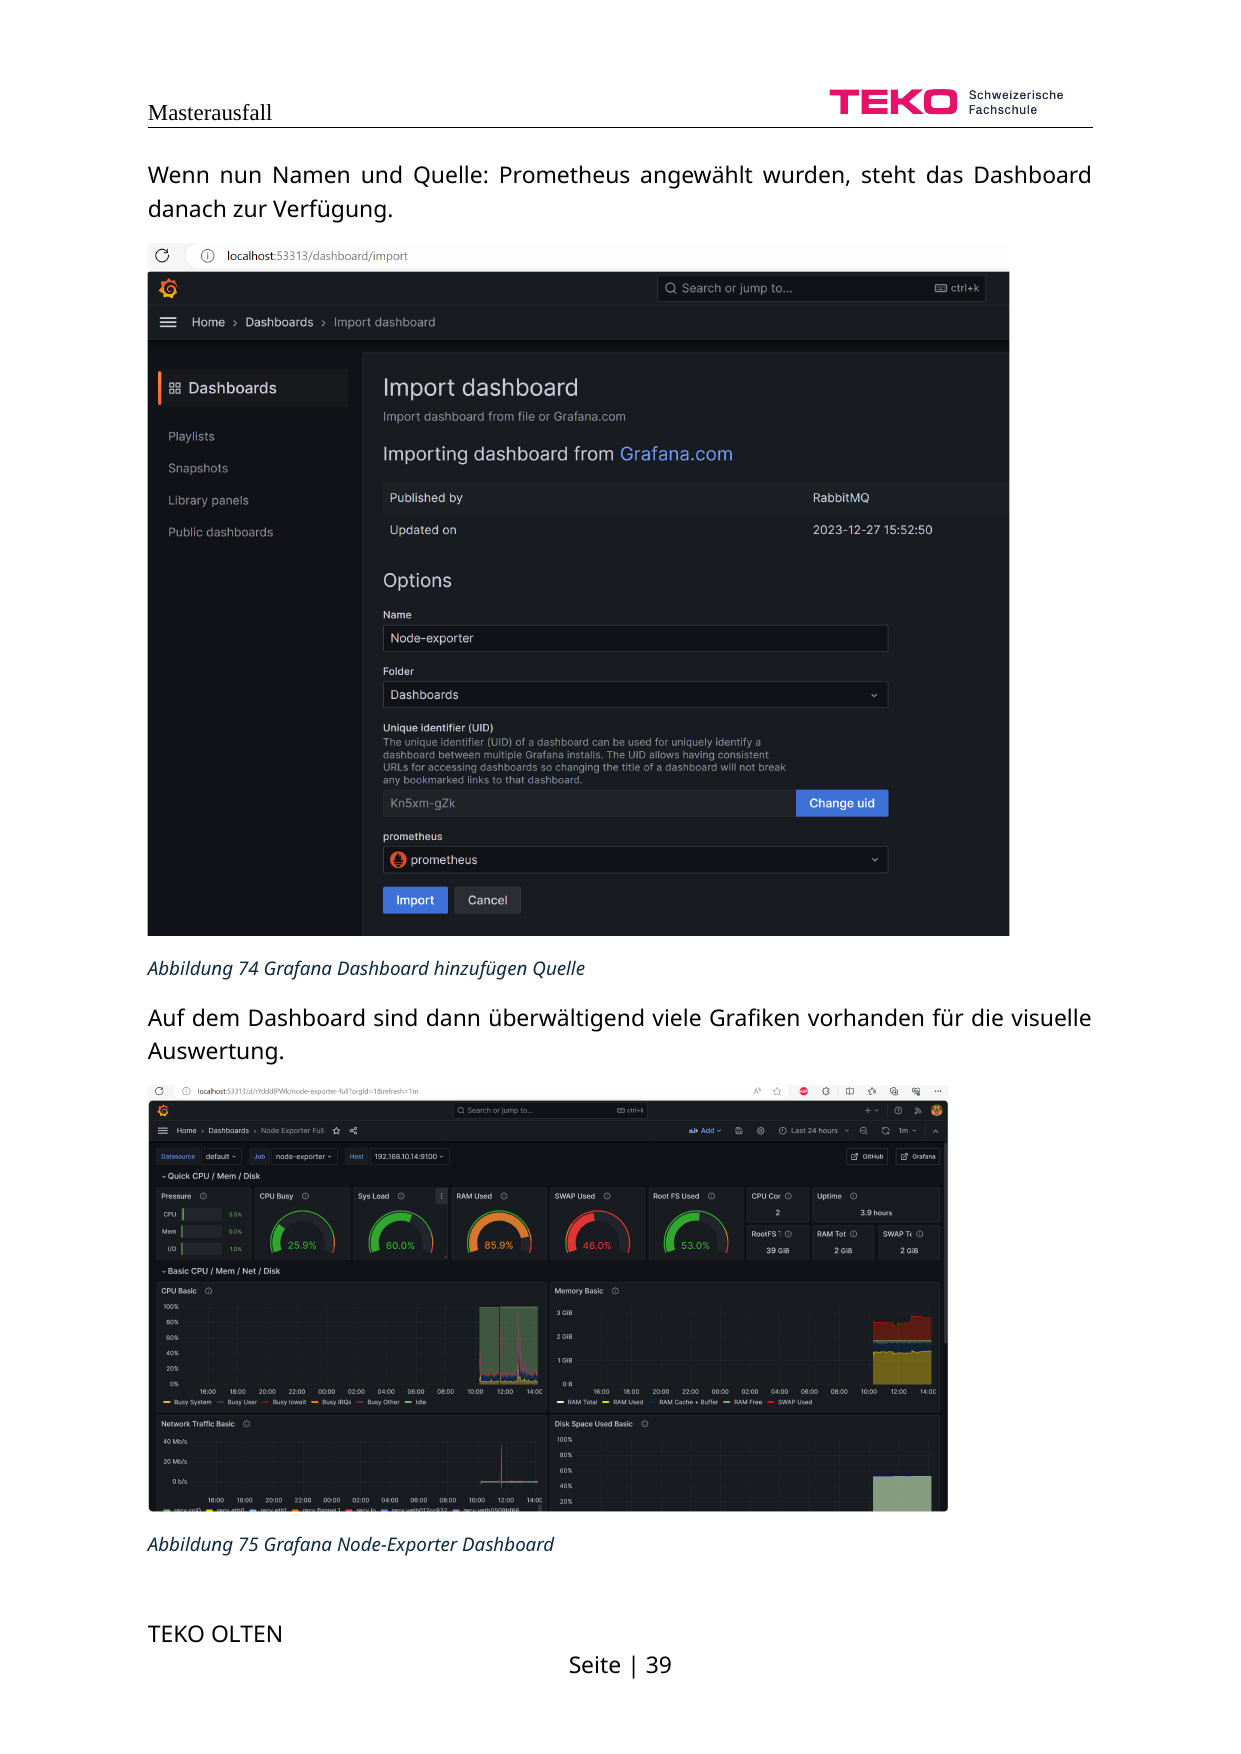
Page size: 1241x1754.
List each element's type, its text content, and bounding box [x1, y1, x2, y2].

text Abbildung 74 Grafana Dashboard hinzufügen Quelle [148, 955, 1093, 981]
picture [805, 61, 1097, 139]
text Wenn nun Namen und Quelle: Prometheus angewählt wurden, steht das Dashboard danach zur Verfügung. [148, 159, 1093, 224]
picture [147, 243, 1010, 936]
text Auf dem Dashboard sind dann überwältigend viele Grafiken vorhanden für die visuelle Auswertung. [148, 1001, 1093, 1066]
picture [147, 1085, 949, 1512]
text Abbildung 75 Grafana Node-Exporter Dashboard [148, 1531, 1093, 1557]
